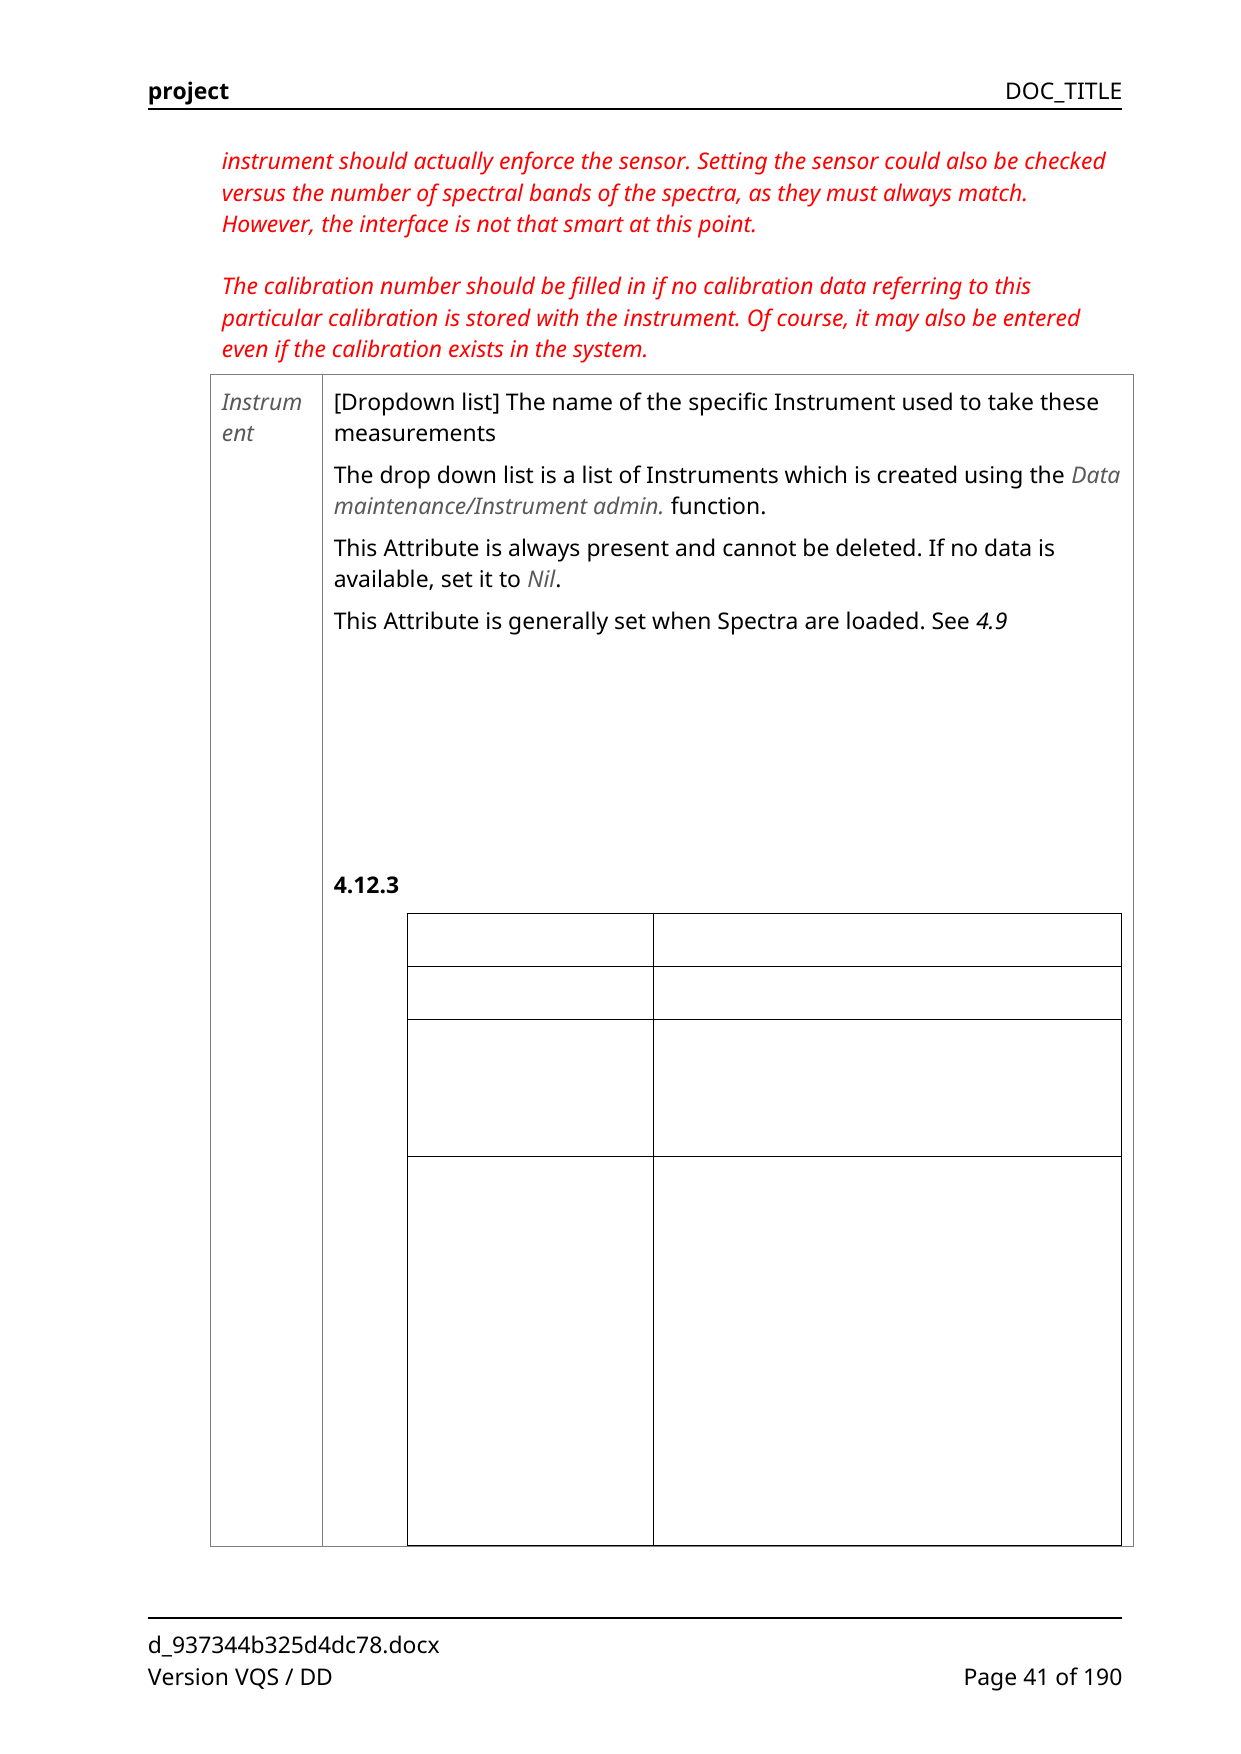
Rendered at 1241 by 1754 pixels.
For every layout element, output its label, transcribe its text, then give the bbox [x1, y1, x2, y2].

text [222, 145, 1122, 364]
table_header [323, 375, 1133, 1546]
table_header Instrument [211, 375, 322, 1546]
